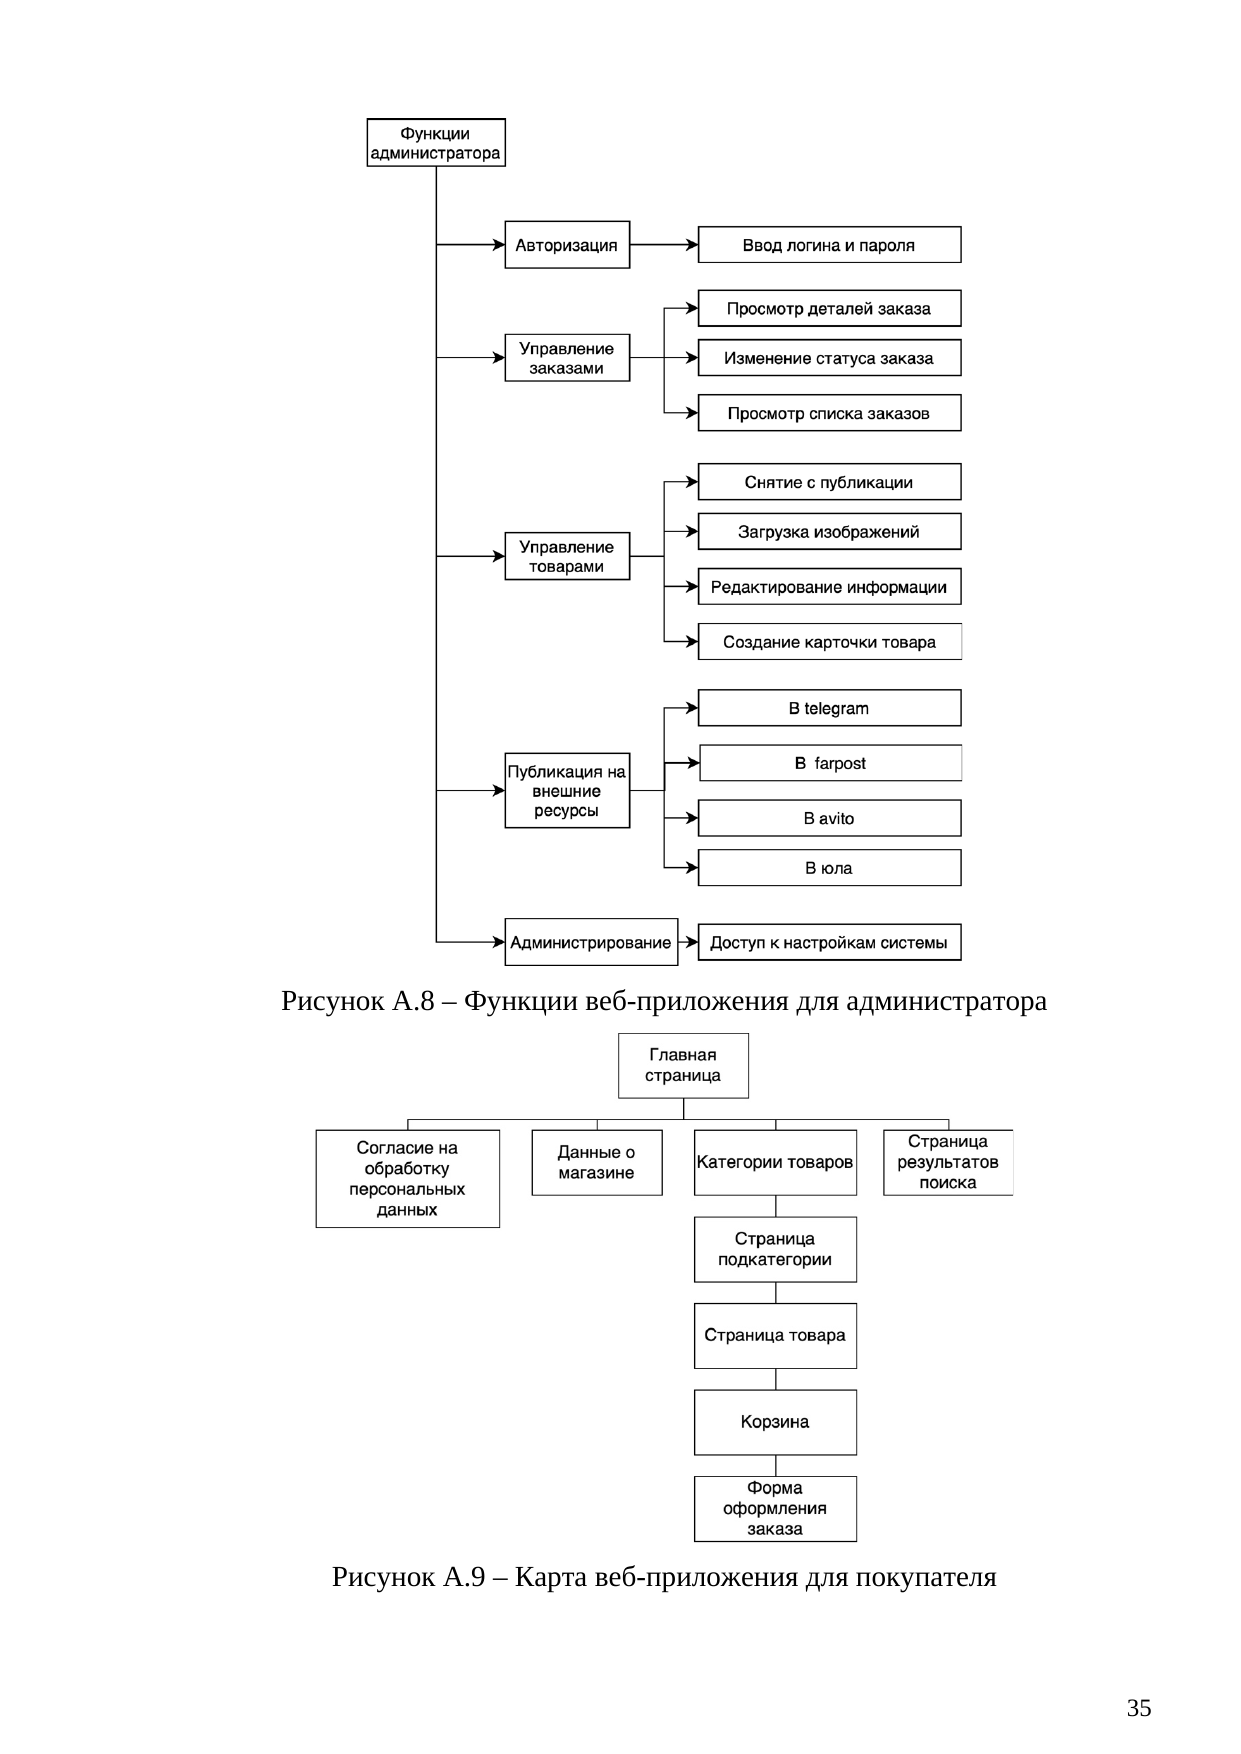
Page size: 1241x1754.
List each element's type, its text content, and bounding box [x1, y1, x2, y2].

picture [366, 118, 963, 966]
text Рисунок А.9 – Карта веб-приложения для покупателя [177, 1559, 1152, 1593]
text Рисунок А.8 – Функции веб-приложения для администратора [177, 983, 1152, 1016]
picture [315, 1033, 1014, 1543]
